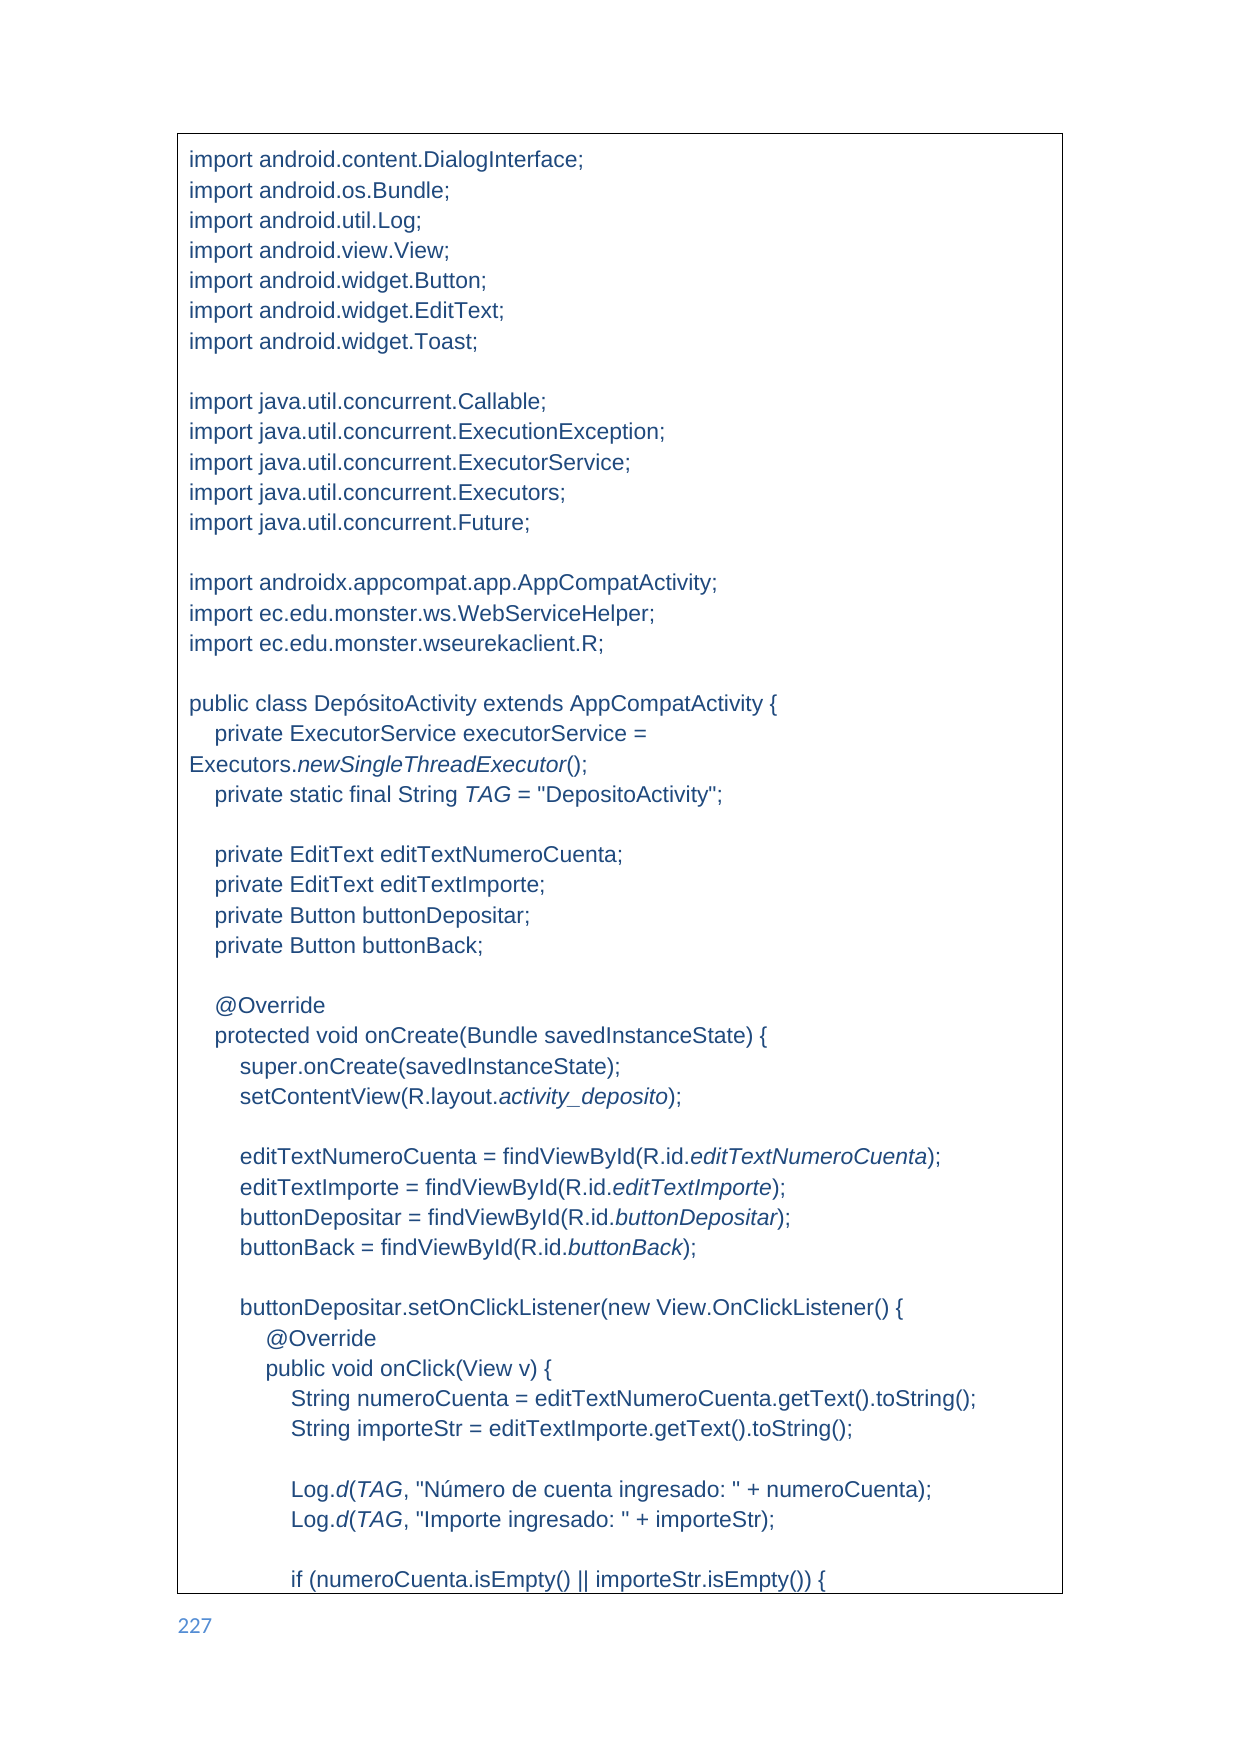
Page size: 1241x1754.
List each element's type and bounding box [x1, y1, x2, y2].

table_header [178, 134, 1062, 1593]
